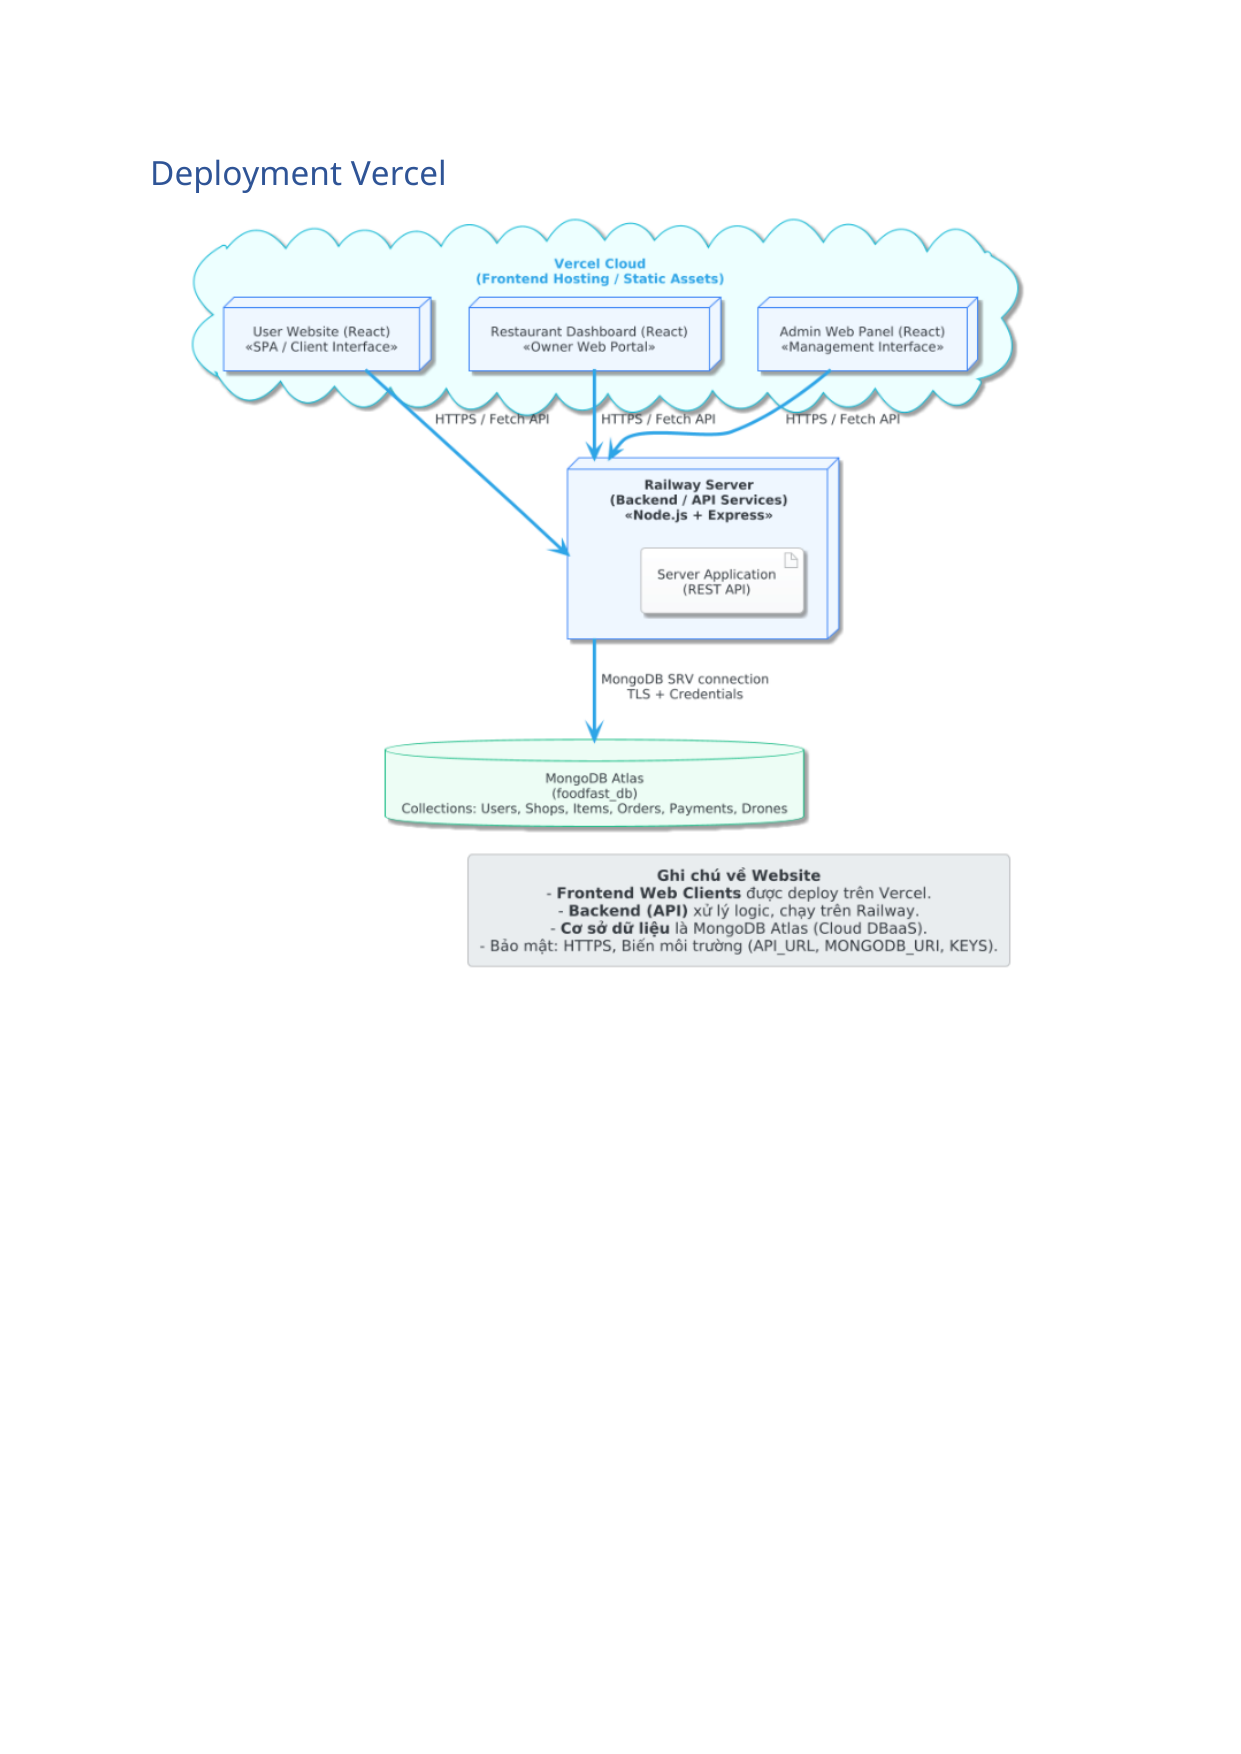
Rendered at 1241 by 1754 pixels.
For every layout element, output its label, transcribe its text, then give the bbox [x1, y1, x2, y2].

subtitle Deployment Vercel [150, 150, 1090, 195]
picture [150, 207, 1091, 995]
